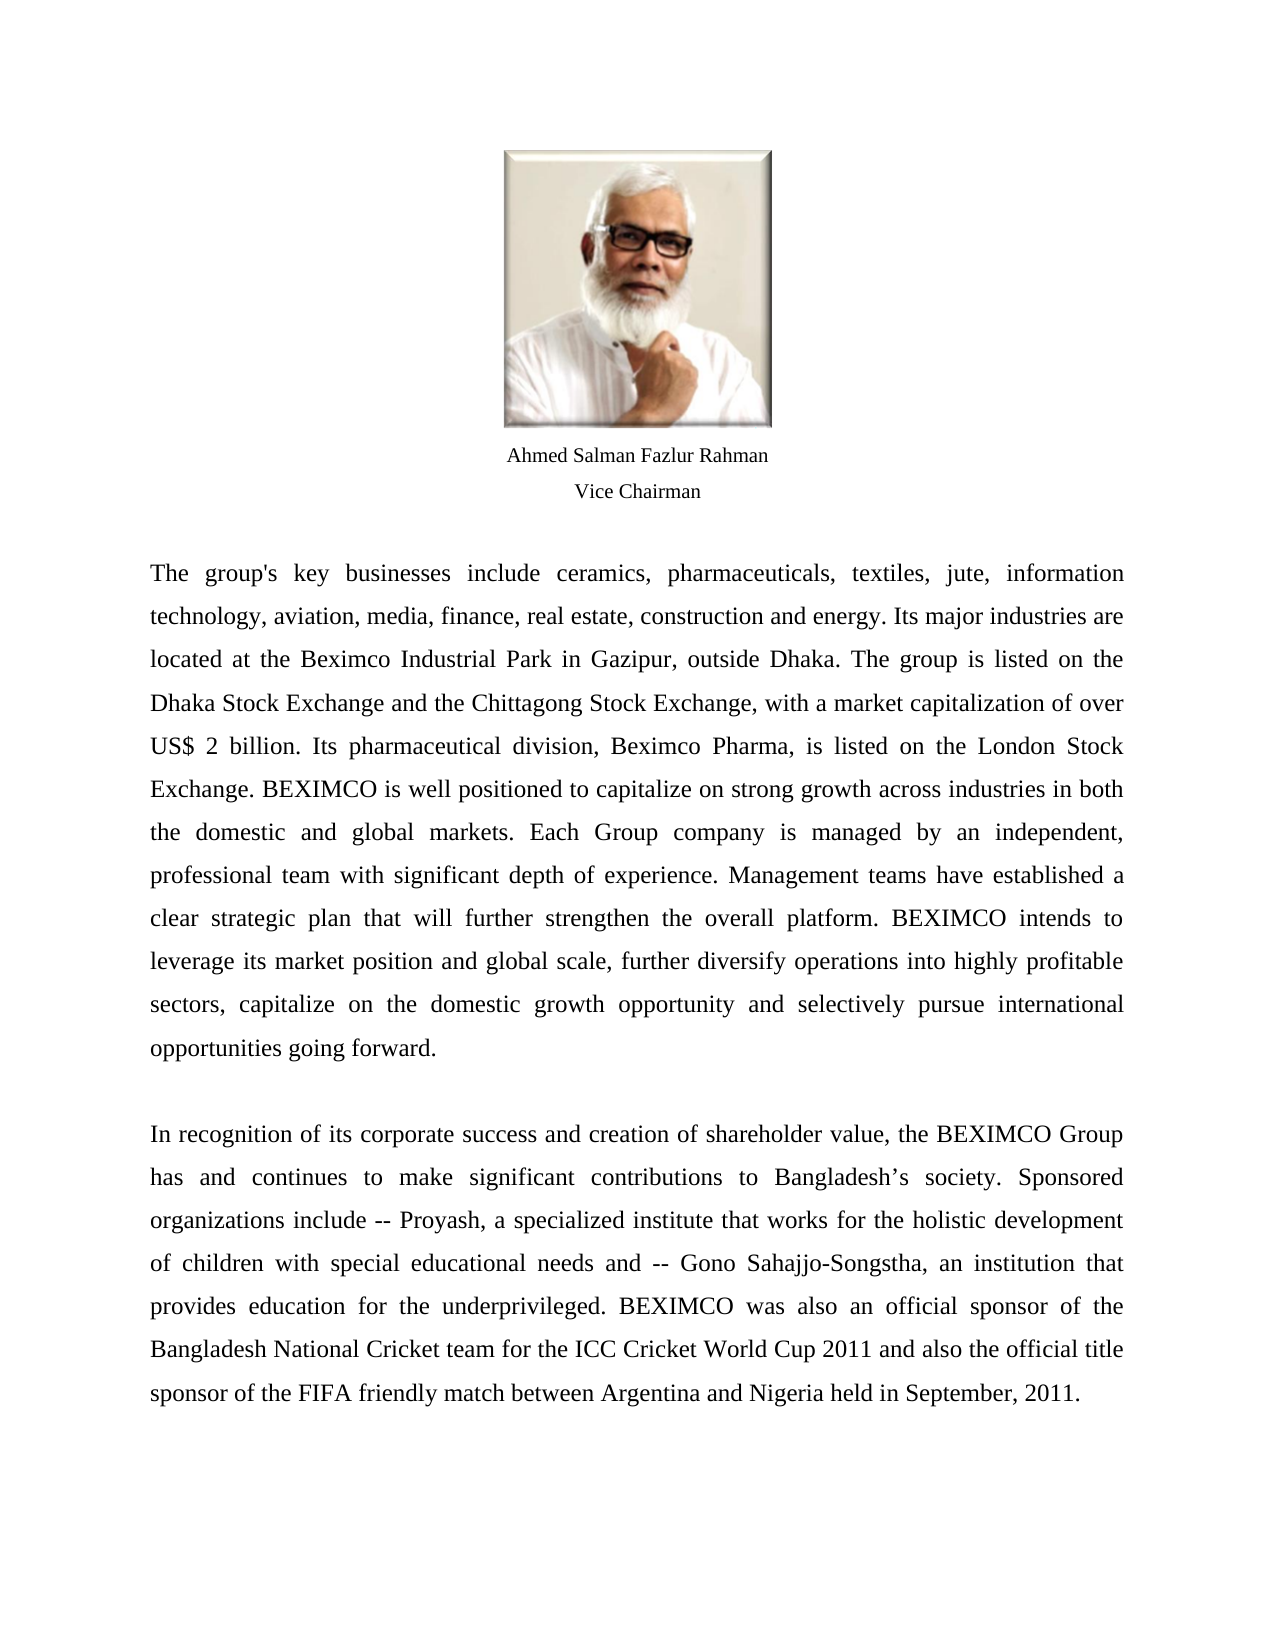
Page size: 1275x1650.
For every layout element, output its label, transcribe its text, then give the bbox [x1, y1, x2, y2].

picture [503, 150, 773, 429]
text The group's key businesses include ceramics, pharmaceuticals, textiles, jute, information technology, aviation, media, finance, real estate, construction and energy. Its major industries are located at the Beximco Industrial Park in Gazipur, outside Dhaka. The group is listed on the Dhaka Stock Exchange and the Chittagong Stock Exchange, with a market capitalization of over US$ 2 billion. Its pharmaceutical division, Beximco Pharma, is listed on the London Stock Exchange. BEXIMCO is well positioned to capitalize on strong growth across industries in both the domestic and global markets. Each Group company is managed by an independent, professional team with significant depth of experience. Management teams have established a clear strategic plan that will further strengthen the overall platform. BEXIMCO intends to leverage its market position and global scale, further diversify operations into highly profitable sectors, capitalize on the domestic growth opportunity and selectively pursue international opportunities going forward. [150, 558, 1125, 1061]
text In recognition of its corporate success and creation of shareholder value, the BEXIMCO Group has and continues to make significant contributions to Bangladesh’s society. Sponsored organizations include -- Proyash, a specialized institute that works for the holistic development of children with special educational needs and -- Gono Sahajjo-Songstha, an institution that provides education for the underprivileged. BEXIMCO was also an official sponsor of the Bangladesh National Cricket team for the ICC Cricket World Cup 2011 and also the official title sponsor of the FIFA friendly match between Argentina and Nigeria held in September, 2011. [150, 1119, 1125, 1406]
text Ahmed Salman Fazlur Rahman [150, 443, 1125, 467]
text Vice Chairman [150, 479, 1125, 503]
